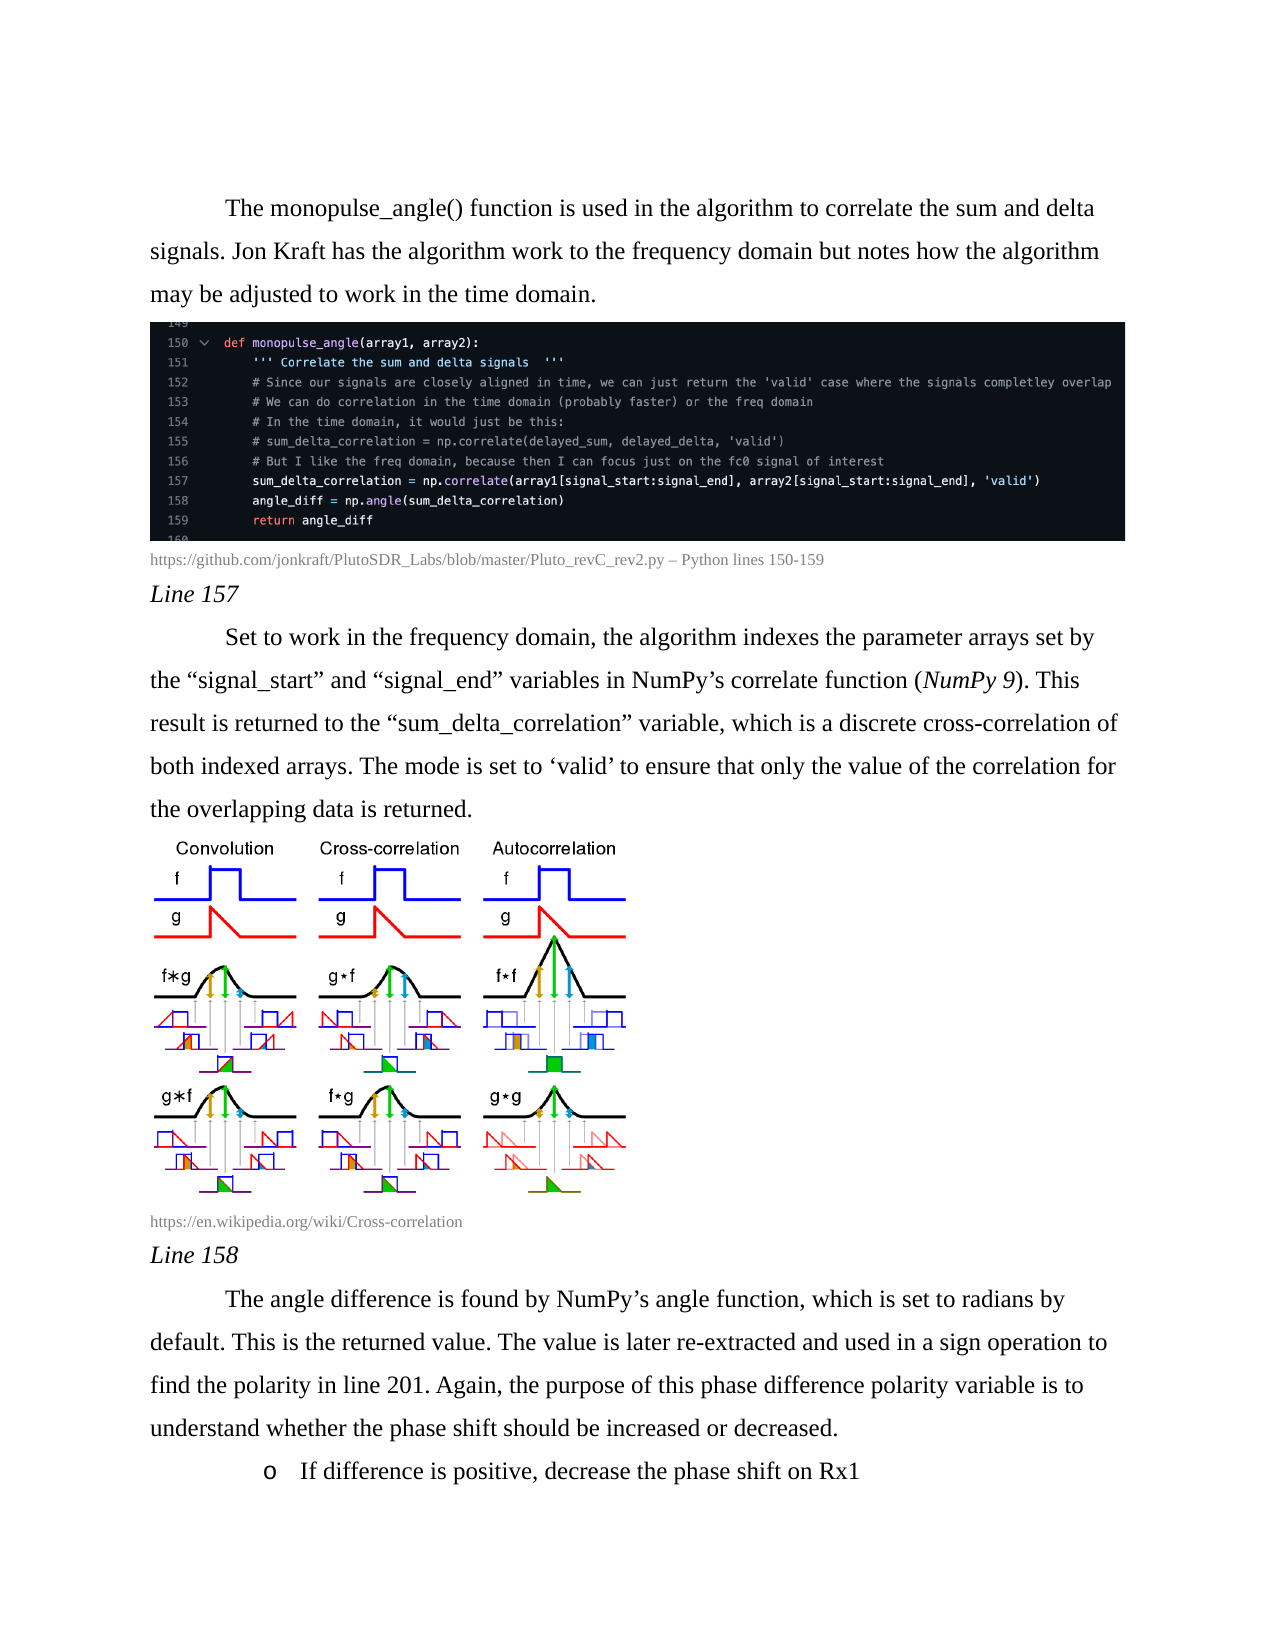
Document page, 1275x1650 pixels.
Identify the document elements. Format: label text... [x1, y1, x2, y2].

text https://en.wikipedia.org/wiki/Cross-correlation [150, 1212, 1125, 1231]
picture [150, 837, 629, 1197]
picture [150, 322, 1125, 541]
text https://github.com/jonkraft/PlutoSDR_Labs/blob/master/Pluto_revC_rev2.py – Python lines 150-159 [150, 541, 1125, 569]
list If difference is positive, decrease the phase shift on Rx1 [262, 1456, 1125, 1487]
text Line 158 [150, 1241, 1125, 1269]
text The monopulse_angle() function is used in the algorithm to correlate the sum and delta signals. Jon Kraft has the algorithm work to the frequency domain but notes how the algorithm may be adjusted to work in the time domain. [150, 193, 1125, 308]
text The angle difference is found by NumPy’s angle function, which is set to radians by default. This is the returned value. The value is later re-extracted and used in a sign operation to find the polarity in line 201. Again, the purpose of this phase difference polarity variable is to understand whether the phase shift should be increased or decreased. [150, 1284, 1125, 1442]
text Set to work in the frequency domain, the algorithm indexes the parameter arrays set by the “signal_start” and “signal_end” variables in NumPy’s correlate function (NumPy 9). This result is returned to the “sum_delta_correlation” variable, which is a discrete cross-correlation of both indexed arrays. The mode is set to ‘valid’ to ensure that only the value of the correlation for the overlapping data is returned. [150, 622, 1125, 823]
text Line 157 [150, 579, 1125, 608]
